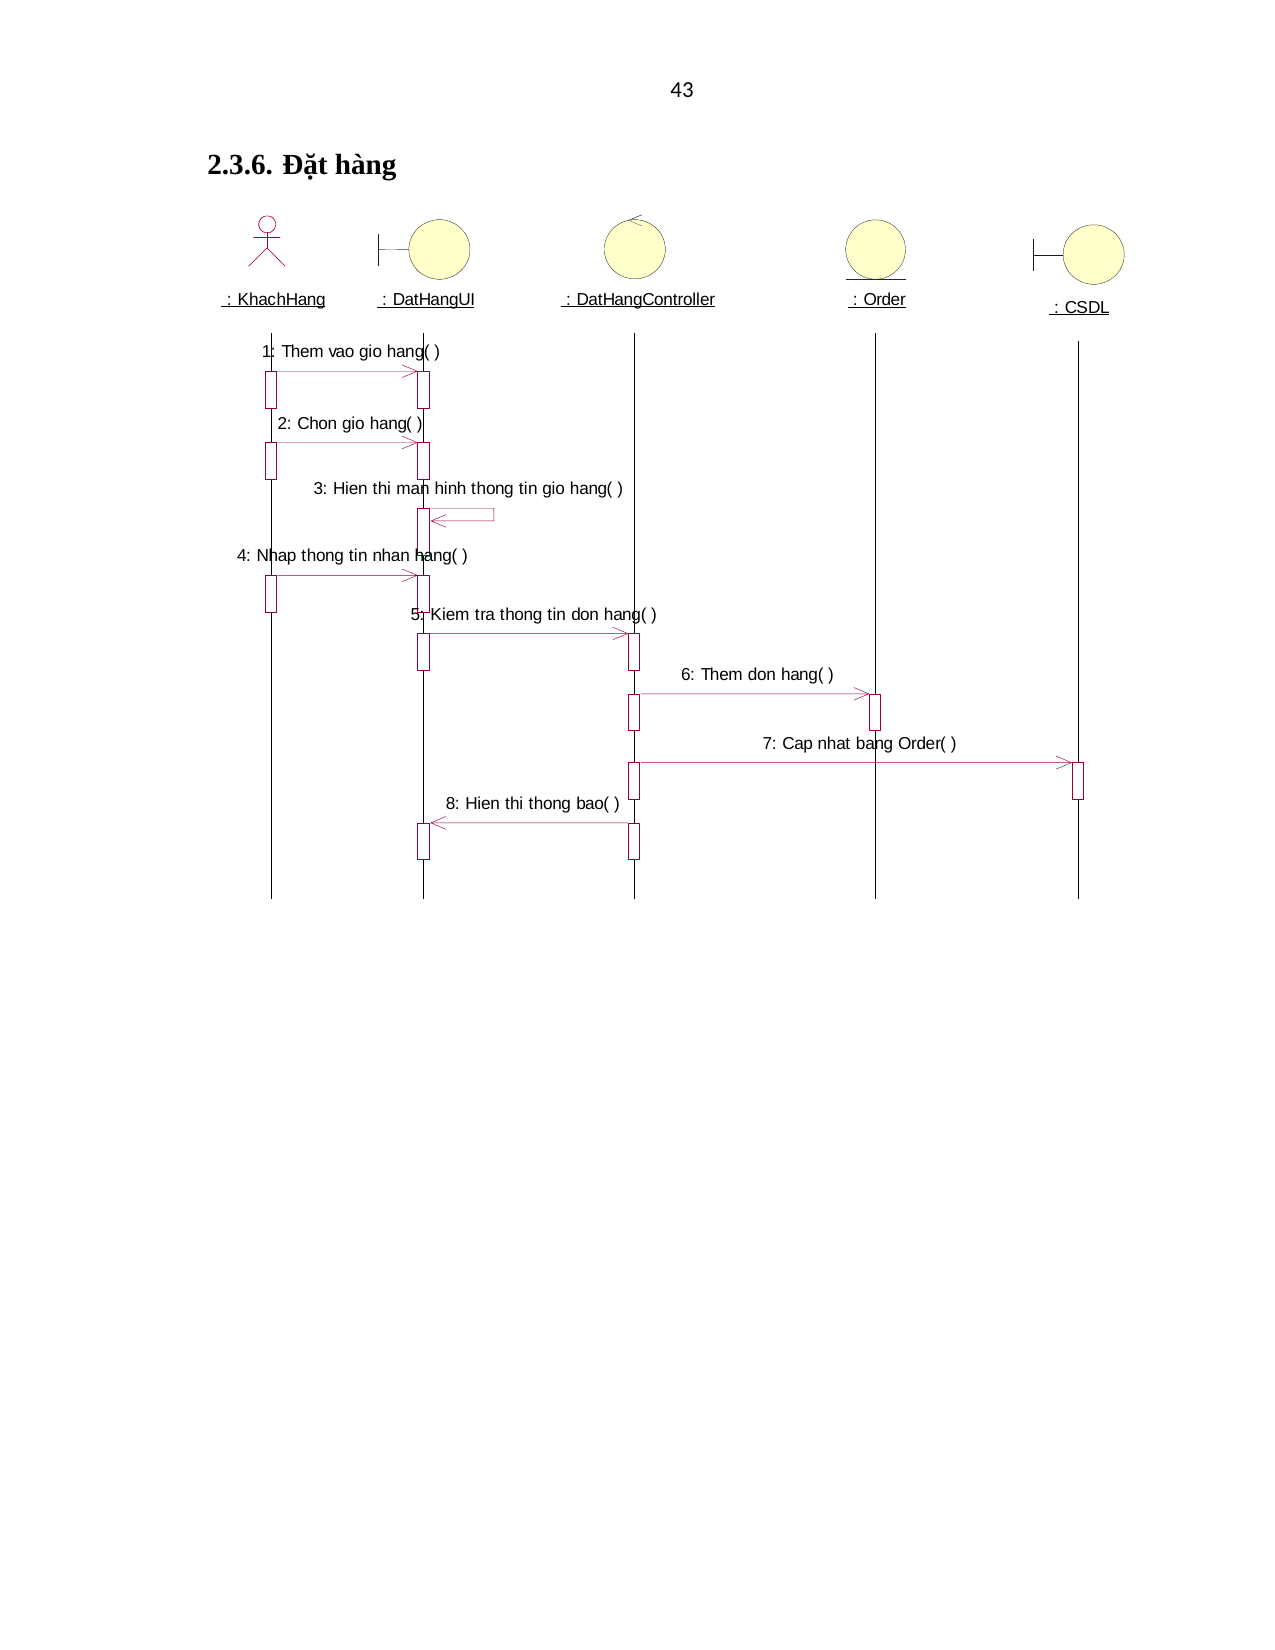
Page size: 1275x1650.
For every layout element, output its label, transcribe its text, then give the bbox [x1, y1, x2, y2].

list Đặt hàng [207, 147, 1156, 181]
